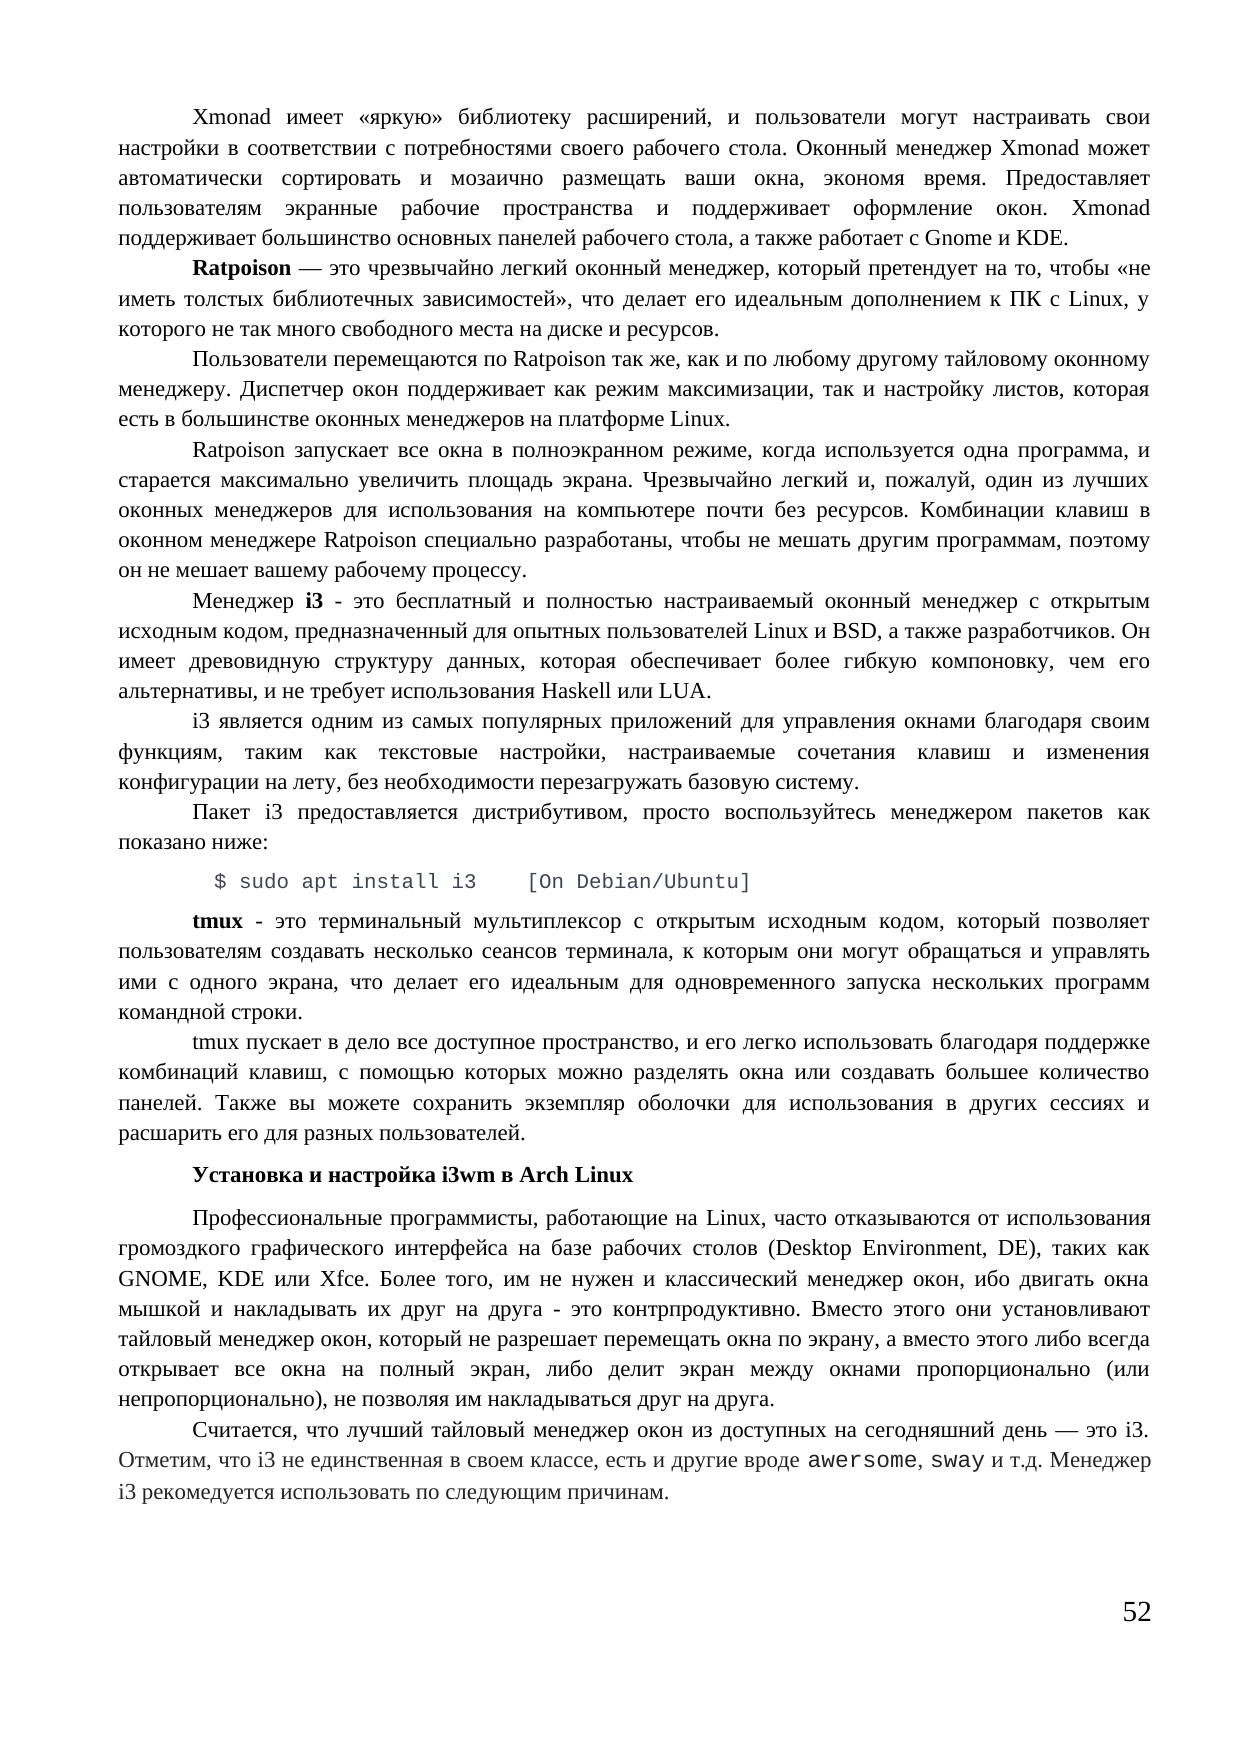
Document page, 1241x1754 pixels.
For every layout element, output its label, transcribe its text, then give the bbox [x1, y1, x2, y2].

text Ratpoison — это чрезвычайно легкий оконный менеджер, который претендует на то, чтобы «не иметь толстых библиотечных зависимостей», что делает его идеальным дополнением к ПК с Linux, у которого не так много свободного места на диске и ресурсов. [118, 254, 1152, 341]
text tmux - это терминальный мультиплексор с открытым исходным кодом, который позволяет пользователям создавать несколько сеансов терминала, к которым они могут обращаться и управлять ими с одного экрана, что делает его идеальным для одновременного запуска нескольких программ командной строки. [118, 907, 1152, 1024]
text $ sudo apt install i3 [On Debian/Ubuntu] [118, 871, 1152, 895]
text Пакет i3 предоставляется дистрибутивом, просто воспользуйтесь менеджером пакетов как показано ниже: [118, 798, 1152, 855]
text Пользователи перемещаются по Ratpoison так же, как и по любому другому тайловому оконному менеджеру. Диспетчер окон поддерживает как режим максимизации, так и настройку листов, которая есть в большинстве оконных менеджеров на платформе Linux. [118, 345, 1152, 432]
text Считается, что лучший тайловый менеджер окон из доступных на сегодняшний день — это i3. Отметим, что i3 не единственная в своем классе, есть и другие вроде awersome, sway и т.д. Менеджер i3 рекомедуется использовать по следующим причинам. [118, 1416, 1152, 1504]
text Менеджер i3 - это бесплатный и полностью настраиваемый оконный менеджер с открытым исходным кодом, предназначенный для опытных пользователей Linux и BSD, а также разработчиков. Он имеет древовидную структуру данных, которая обеспечивает более гибкую компоновку, чем его альтернативы, и не требует использования Haskell или LUA. [118, 587, 1152, 704]
text Установка и настройка i3wm в Arch Linux [118, 1161, 1152, 1188]
text Ratpoison запускает все окна в полноэкранном режиме, когда используется одна программа, и старается максимально увеличить площадь экрана. Чрезвычайно легкий и, пожалуй, один из лучших оконных менеджеров для использования на компьютере почти без ресурсов. Комбинации клавиш в оконном менеджере Ratpoison специально разработаны, чтобы не мешать другим программам, поэтому он не мешает вашему рабочему процессу. [118, 436, 1152, 583]
text tmux пускает в дело все доступное пространство, и его легко использовать благодаря поддержке комбинаций клавиш, с помощью которых можно разделять окна или создавать большее количество панелей. Также вы можете сохранить экземпляр оболочки для использования в других сессиях и расшарить его для разных пользователей. [118, 1028, 1152, 1145]
text Xmonad имеет «яркую» библиотеку расширений, и пользователи могут настраивать свои настройки в соответствии с потребностями своего рабочего стола. Оконный менеджер Xmonad может автоматически сортировать и мозаично размещать ваши окна, экономя время. Предоставляет пользователям экранные рабочие пространства и поддерживает оформление окон. Xmonad поддерживает большинство основных панелей рабочего стола, а также работает с Gnome и KDE. [118, 103, 1152, 251]
text Профессиональные программисты, работающие на Linux, часто отказываются от использования громоздкого графического интерфейса на базе рабочих столов (Desktop Environment, DE), таких как GNOME, KDE или Xfce. Более того, им не нужен и классический менеджер окон, ибо двигать окна мышкой и накладывать их друг на друга - это контрпродуктивно. Вместо этого они установливают тайловый менеджер окон, который не разрешает перемещать окна по экрану, а вместо этого либо всегда открывает все окна на полный экран, либо делит экран между окнами пропорционально (или непропорционально), не позволяя им накладываться друг на друга. [118, 1204, 1152, 1412]
text i3 является одним из самых популярных приложений для управления окнами благодаря своим функциям, таким как текстовые настройки, настраиваемые сочетания клавиш и изменения конфигурации на лету, без необходимости перезагружать базовую систему. [118, 708, 1152, 794]
